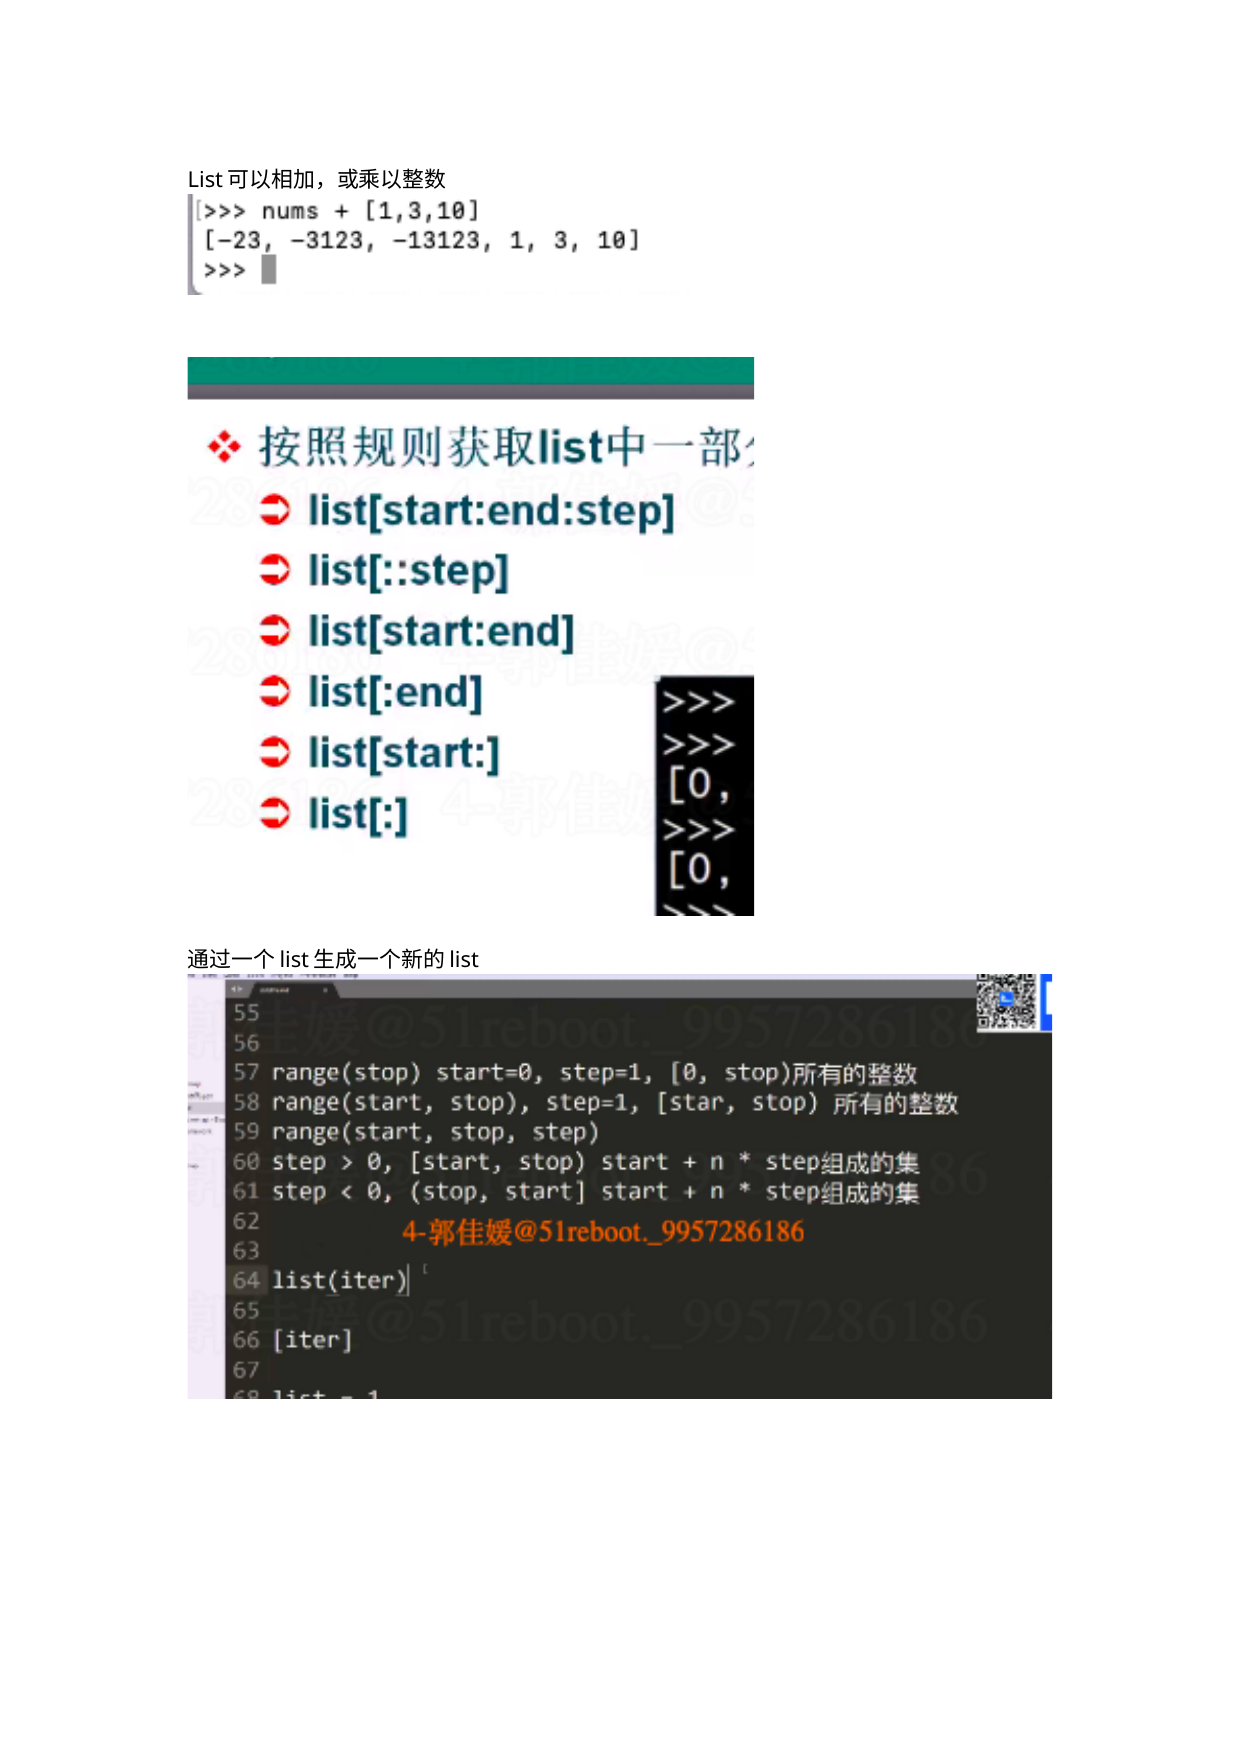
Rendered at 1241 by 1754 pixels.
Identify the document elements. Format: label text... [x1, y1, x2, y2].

text List可以相加，或乘以整数 [187, 162, 1053, 194]
picture [187, 194, 698, 295]
picture [187, 974, 1053, 1399]
text 通过一个list生成一个新的list [187, 942, 1053, 974]
picture [187, 357, 755, 916]
